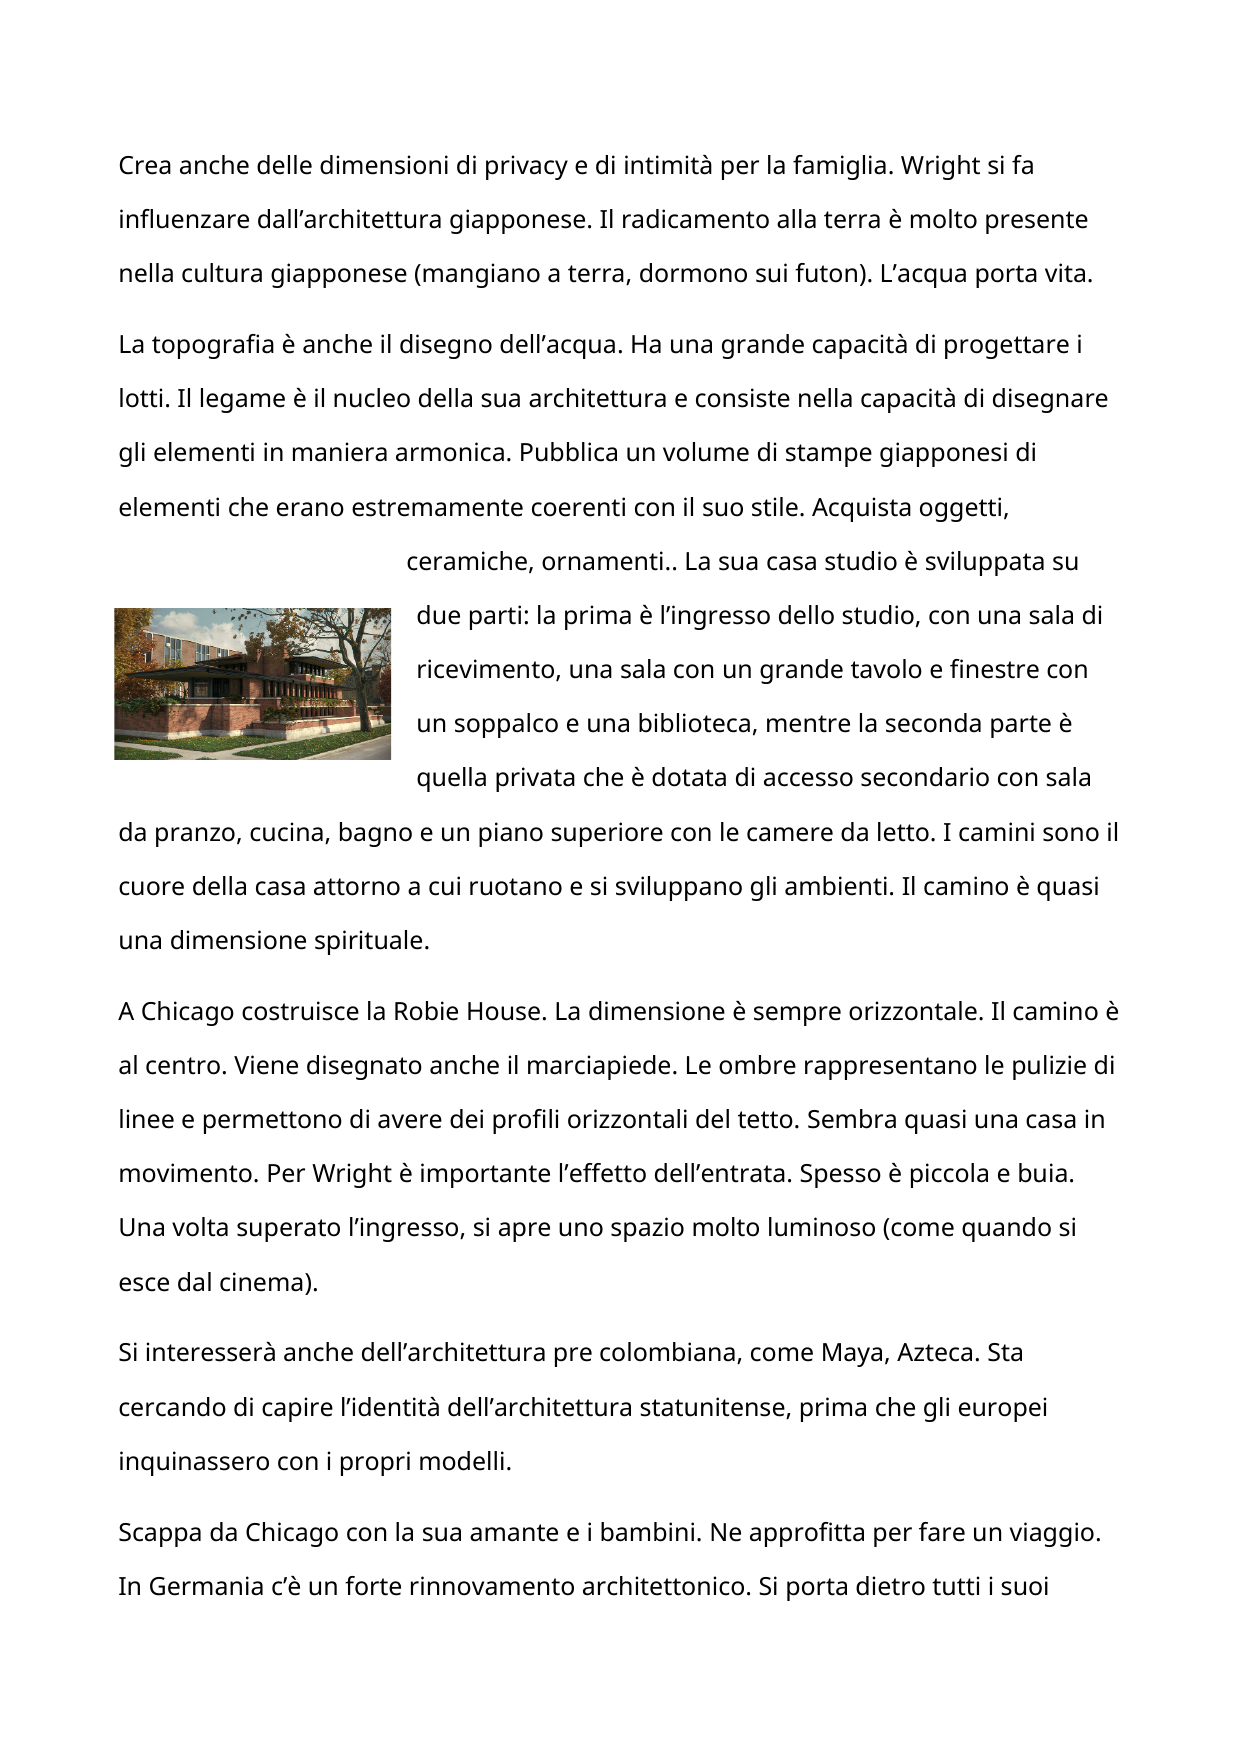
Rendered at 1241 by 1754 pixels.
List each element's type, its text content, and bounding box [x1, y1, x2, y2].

text Si interesserà anche dell’architettura pre colombiana, come Maya, Azteca. Sta cercando di capire l’identità dell’architettura statunitense, prima che gli europei inquinassero con i propri modelli. [118, 1335, 1122, 1489]
text A Chicago costruisce la Robie House. La dimensione è sempre orizzontale. Il camino è al centro. Viene disegnato anche il marciapiede. Le ombre rappresentano le pulizie di linee e permettono di avere dei profili orizzontali del tetto. Sembra quasi una casa in movimento. Per Wright è importante l’effetto dell’entrata. Spesso è piccola e buia. Una volta superato l’ingresso, si apre uno spazio molto luminoso (come quando si esce dal cinema). [118, 993, 1122, 1309]
text Crea anche delle dimensioni di privacy e di intimità per la famiglia. Wright si fa influenzare dall’architettura giapponese. Il radicamento alla terra è molto presente nella cultura giapponese (mangiano a terra, dormono sui futon). L’acqua porta vita. [118, 148, 1122, 301]
picture [112, 608, 391, 759]
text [118, 1514, 1122, 1614]
text La topografia è anche il disegno dell’acqua. Ha una grande capacità di progettare i lotti. Il legame è il nucleo della sua architettura e consiste nella capacità di disegnare gli elementi in maniera armonica. Pubblica un volume di stampe giapponesi di elementi che erano estremamente coerenti con il suo stile. Acquista oggetti, ceramiche, ornamenti.. La sua casa studio è sviluppata su due parti: la prima è l’ingresso dello studio, con una sala di ricevimento, una sala con un grande tavolo e finestre con un soppalco e una biblioteca, mentre la seconda parte è quella privata che è dotata di accesso secondario con sala da pranzo, cucina, bagno e un piano superiore con le camere da letto. I camini sono il cuore della casa attorno a cui ruotano e si sviluppano gli ambienti. Il camino è quasi una dimensione spirituale. [118, 327, 1122, 968]
